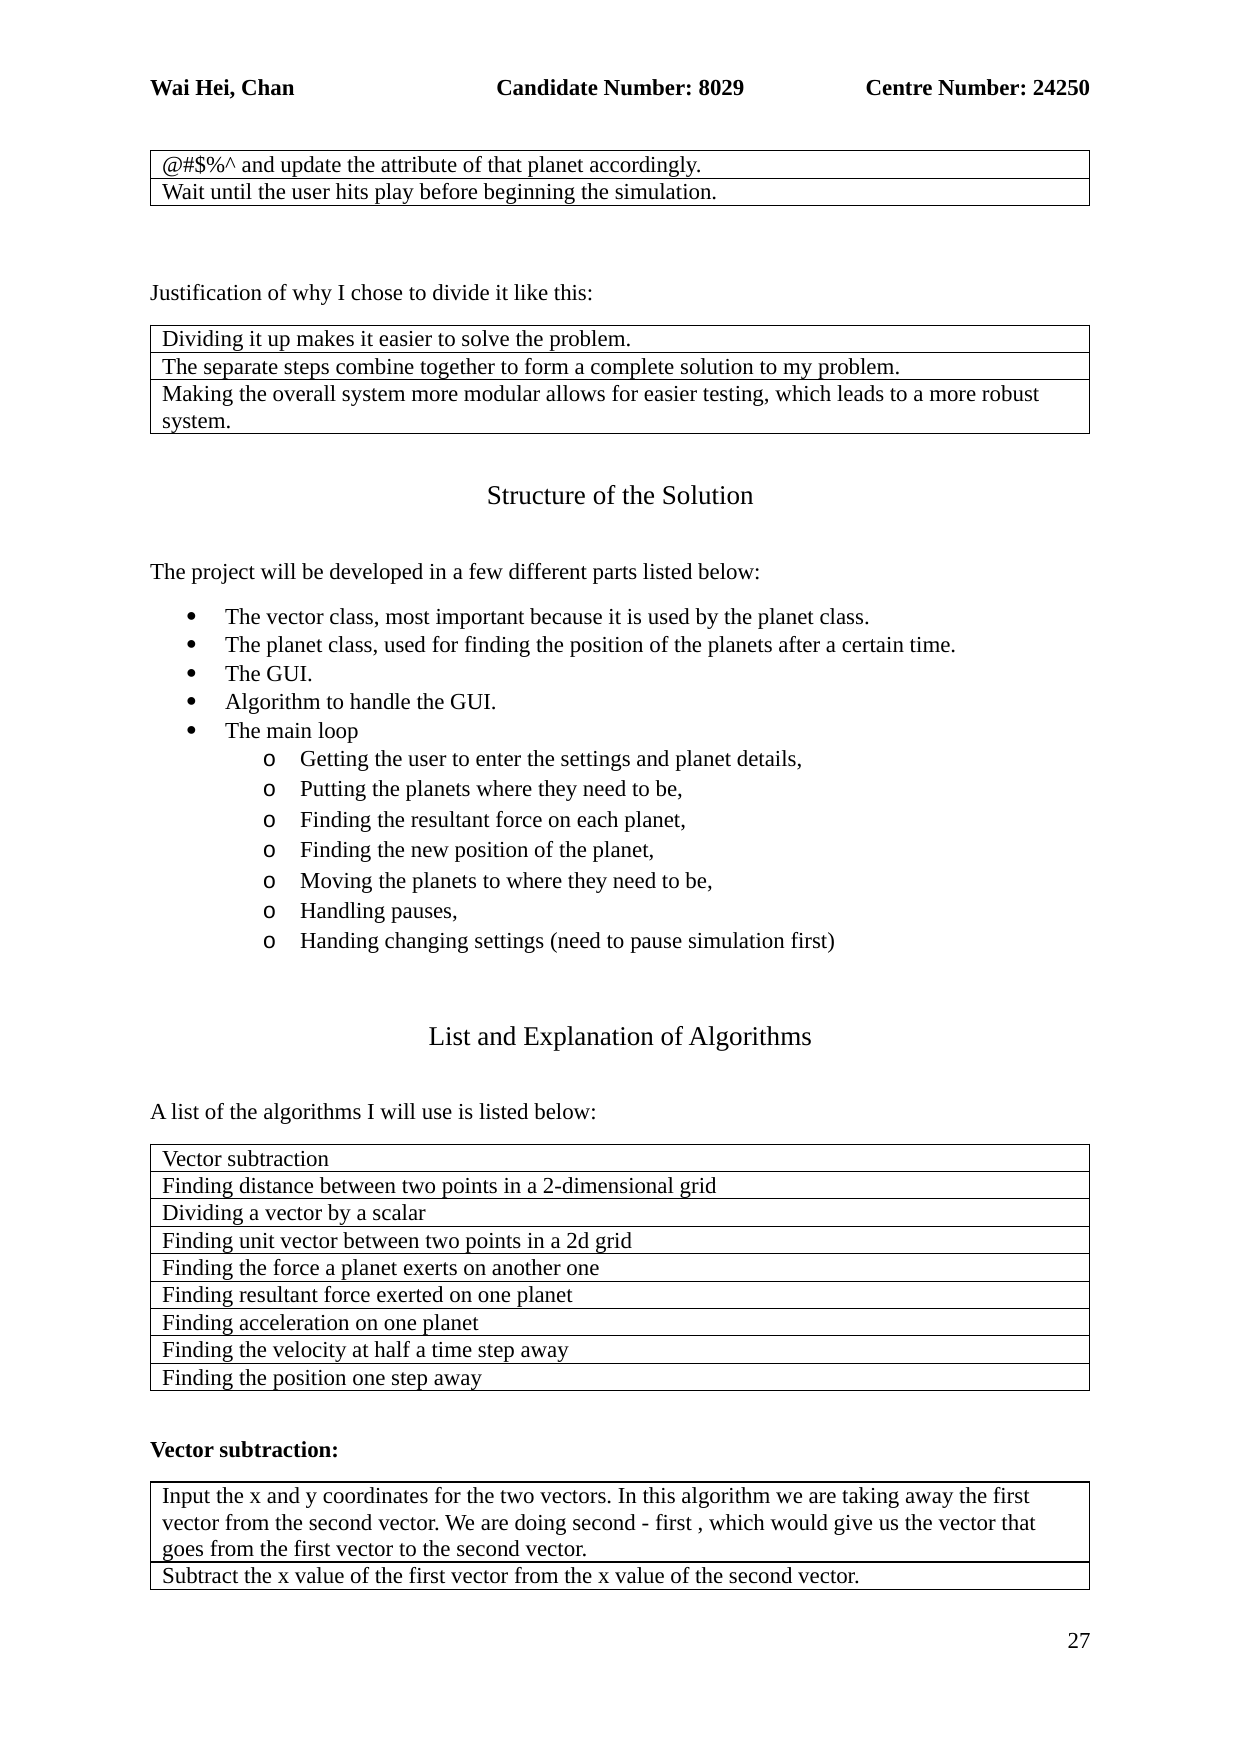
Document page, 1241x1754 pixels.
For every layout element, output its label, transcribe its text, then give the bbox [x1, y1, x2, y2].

table_cell Finding resultant force exerted on one planet [151, 1282, 1089, 1308]
table_cell Finding the velocity at half a time step away [151, 1336, 1089, 1363]
text Justification of why I chose to divide it like this: [150, 279, 1090, 306]
subtitle List and Explanation of Algorithms [150, 1020, 1090, 1051]
table_header Input the x and y coordinates for the two vectors. In this algorithm we are taking away the first vector from the second vector. We are doing second - first , which would give us the vector that goes from the first vector to the second vector. [151, 1483, 1089, 1561]
list Putting the planets where they need to be, [262, 776, 1090, 804]
list Handling pauses, [262, 897, 1090, 925]
table_cell Dividing a vector by a scalar [151, 1199, 1089, 1226]
list Moving the planets to where they need to be, [262, 867, 1090, 895]
table_cell Finding unit vector between two points in a 2d grid [151, 1227, 1089, 1253]
list Finding the new position of the planet, [262, 836, 1090, 864]
list Finding the resultant force on each planet, [262, 806, 1090, 834]
table_cell Finding the force a planet exerts on another one [151, 1254, 1089, 1281]
text A list of the algorithms I will use is listed below: [150, 1098, 1090, 1125]
table_header Dividing it up makes it easier to solve the problem. [151, 326, 1089, 352]
list The vector class, most important because it is used by the planet class. [187, 603, 1090, 629]
list The main loop [187, 717, 1090, 743]
list Getting the user to enter the settings and planet details, [262, 745, 1090, 773]
table_cell Subtract the x value of the first vector from the x value of the second vector. [151, 1563, 1089, 1589]
list Handing changing settings (need to pause simulation first) [262, 928, 1090, 956]
table_cell Making the overall system more modular allows for easier testing, which leads to a more robust system. [151, 380, 1089, 433]
table_cell Finding the position one step away [151, 1364, 1089, 1390]
subtitle Structure of the Solution [150, 479, 1090, 510]
list Algorithm to handle the GUI. [187, 688, 1090, 714]
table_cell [151, 151, 1089, 177]
table_cell Finding acceleration on one planet [151, 1309, 1089, 1335]
table_header Vector subtraction [151, 1145, 1089, 1171]
text The project will be developed in a few different parts listed below: [150, 558, 1090, 584]
list The planet class, used for finding the position of the planets after a certain time. [187, 631, 1090, 658]
list The GUI. [187, 660, 1090, 686]
text Vector subtraction: [150, 1436, 1090, 1463]
table_cell Wait until the user hits play before beginning the simulation. [151, 179, 1089, 205]
table_cell Finding distance between two points in a 2-dimensional grid [151, 1172, 1089, 1198]
table_cell The separate steps combine together to form a complete solution to my problem. [151, 353, 1089, 379]
